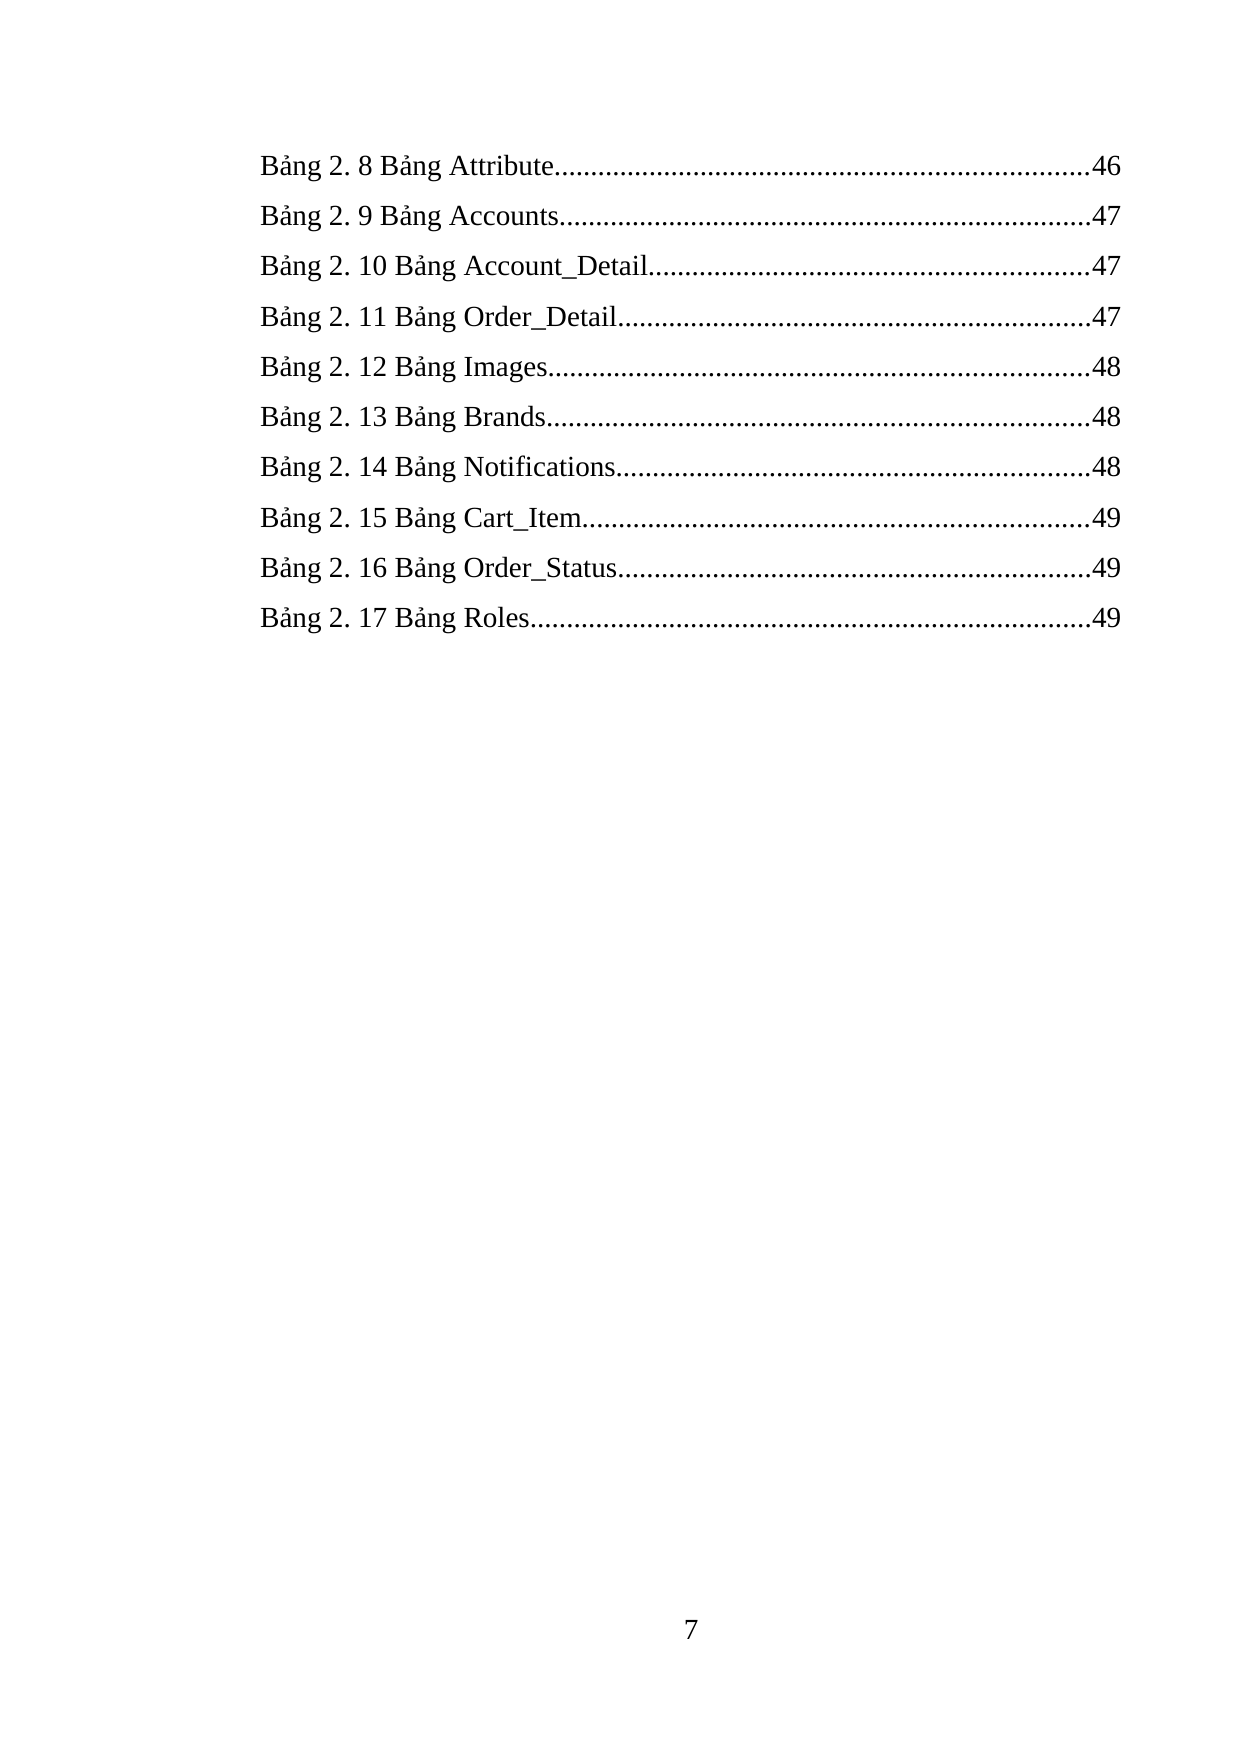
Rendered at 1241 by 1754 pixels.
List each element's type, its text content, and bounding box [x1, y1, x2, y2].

text Bảng 2. 10 Bảng Account_Detail 47 [260, 248, 1122, 282]
text Bảng 2. 8 Bảng Attribute 46 [260, 148, 1122, 181]
text Bảng 2. 9 Bảng Accounts 47 [260, 198, 1122, 232]
text Bảng 2. 14 Bảng Notifications 48 [260, 449, 1122, 483]
text Bảng 2. 13 Bảng Brands 48 [260, 399, 1122, 433]
text Bảng 2. 12 Bảng Images 48 [260, 349, 1122, 382]
text Bảng 2. 11 Bảng Order_Detail 47 [260, 299, 1122, 332]
text Bảng 2. 15 Bảng Cart_Item 49 [260, 500, 1122, 533]
text Bảng 2. 16 Bảng Order_Status 49 [260, 550, 1122, 584]
text Bảng 2. 17 Bảng Roles 49 [260, 601, 1122, 634]
